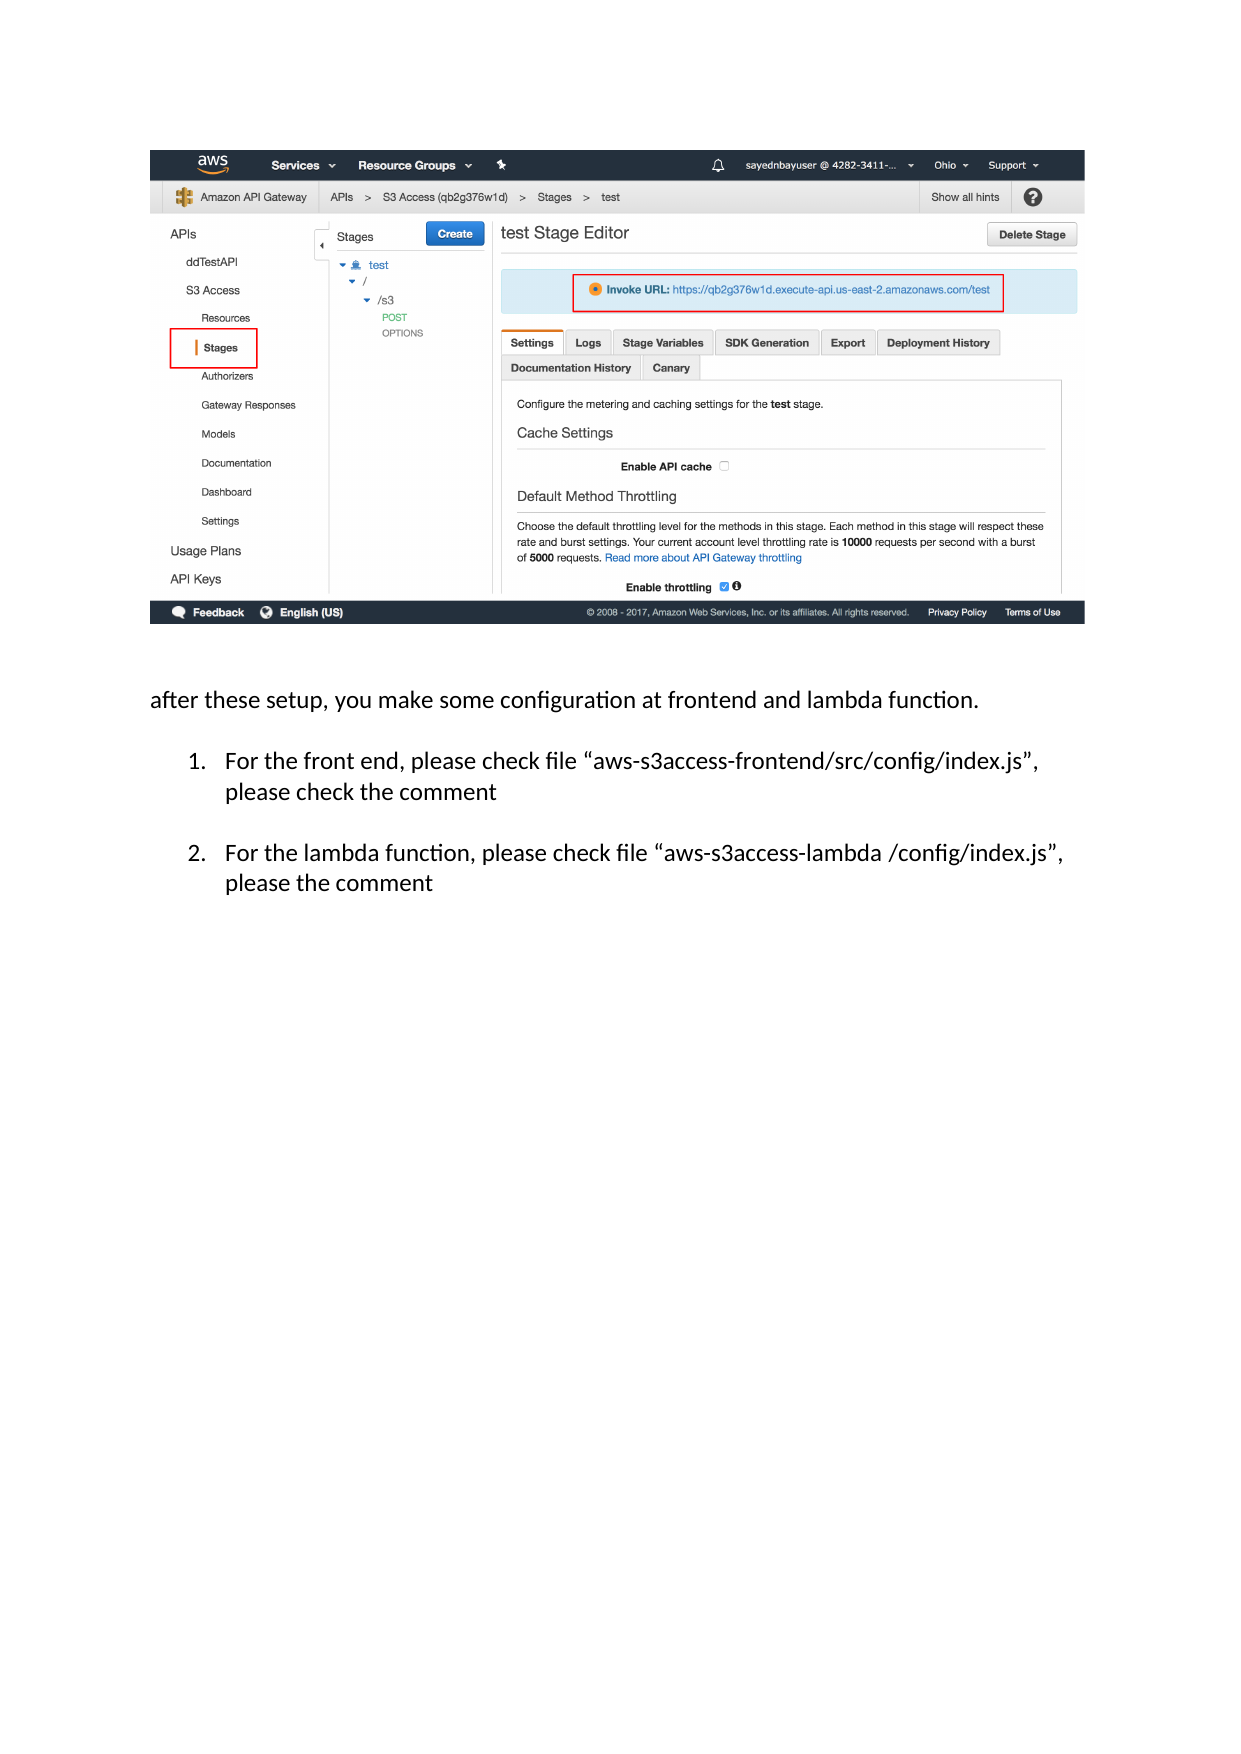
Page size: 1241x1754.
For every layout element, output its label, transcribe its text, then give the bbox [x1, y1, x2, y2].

picture [150, 150, 1085, 624]
list For the lambda function, please check file “aws-s3access-lambda /config/index.js”, please the comment [187, 837, 1090, 898]
text after these setup, you make some configuration at frontend and lambda function. [150, 684, 1090, 715]
list For the front end, please check file “aws-s3access-frontend/src/config/index.js”, please check the comment [187, 745, 1090, 806]
